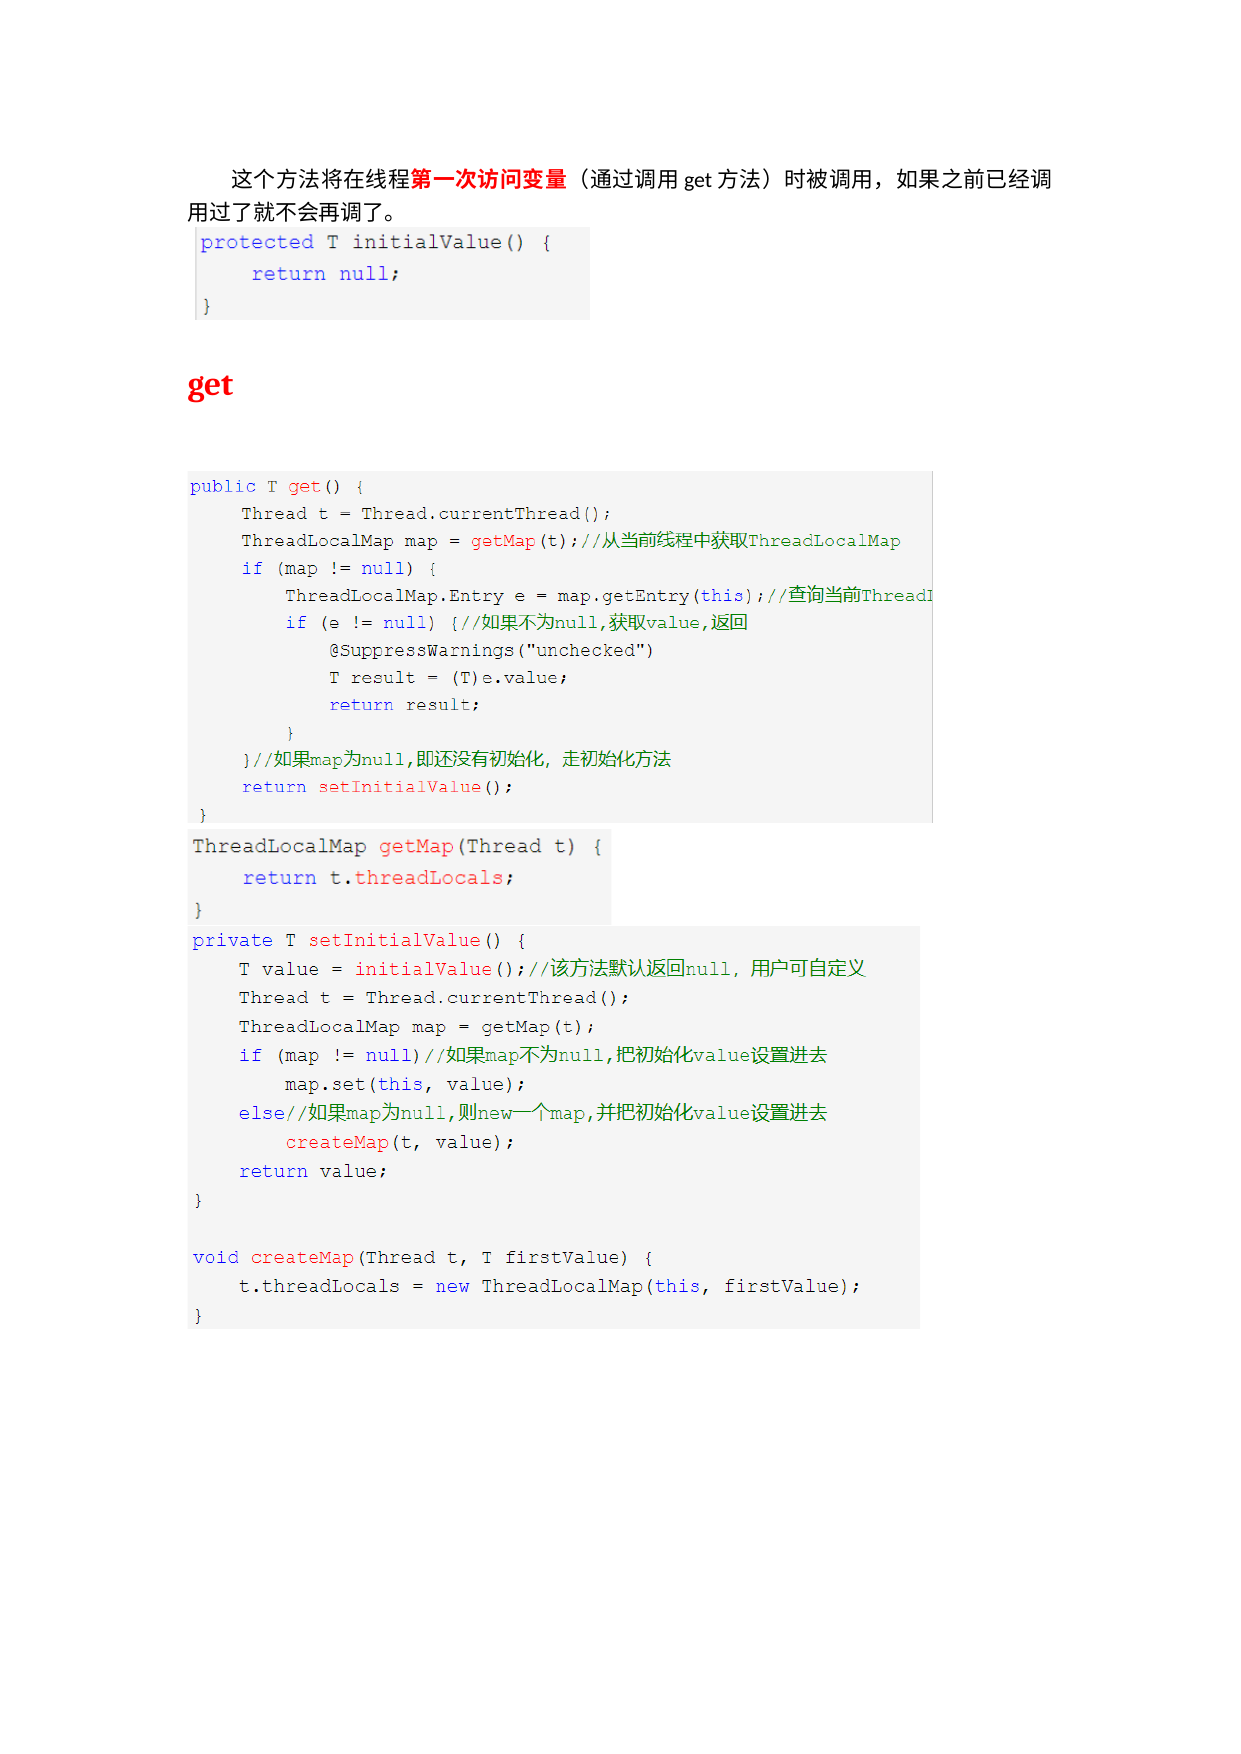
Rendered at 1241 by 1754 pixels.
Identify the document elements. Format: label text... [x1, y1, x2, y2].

picture [187, 829, 612, 925]
picture [187, 227, 590, 320]
subtitle get [187, 352, 1053, 417]
picture [187, 471, 934, 823]
picture [187, 926, 921, 1329]
text 这个方法将在线程第一次访问变量（通过调用get方法）时被调用，如果之前已经调用过了就不会再调了。 [187, 162, 1053, 227]
